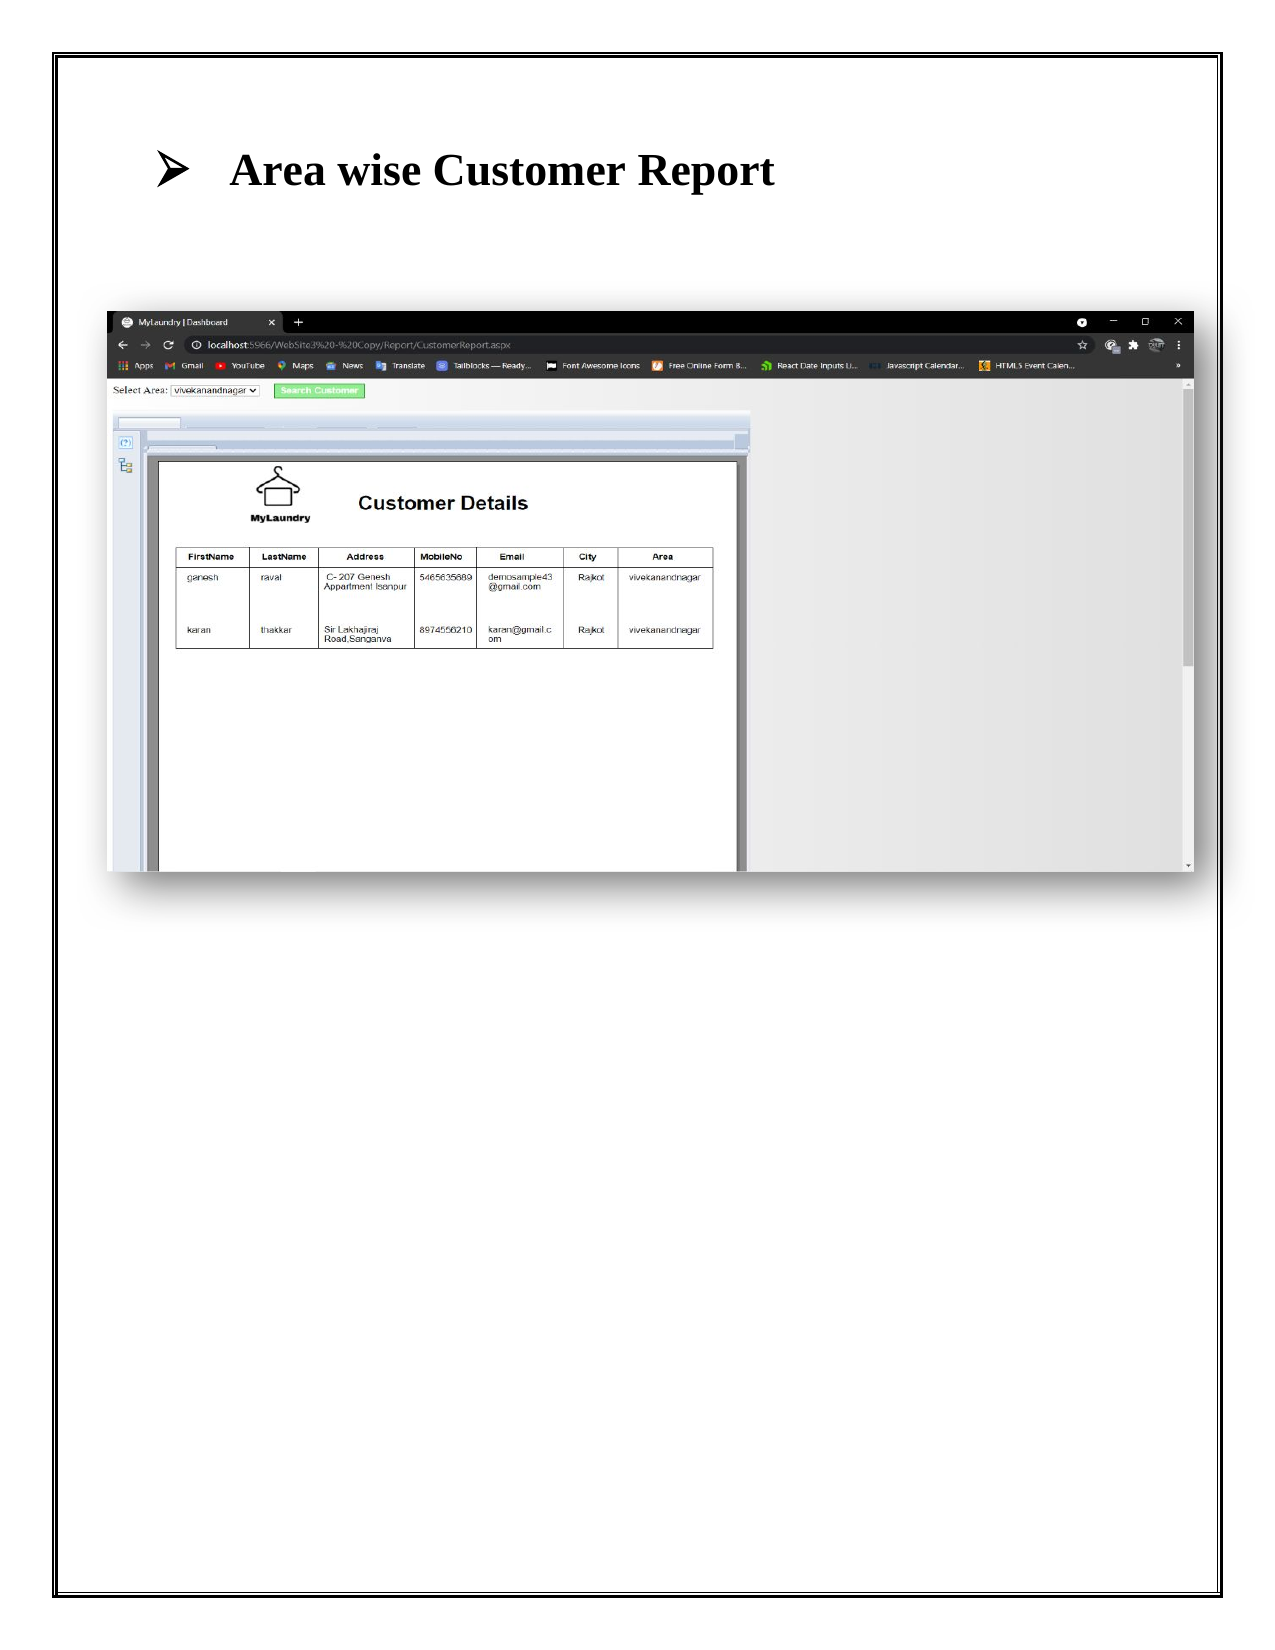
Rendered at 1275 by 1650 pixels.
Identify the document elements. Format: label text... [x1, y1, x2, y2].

picture [107, 311, 1194, 872]
list Area wise Customer Report [192, 142, 1208, 195]
